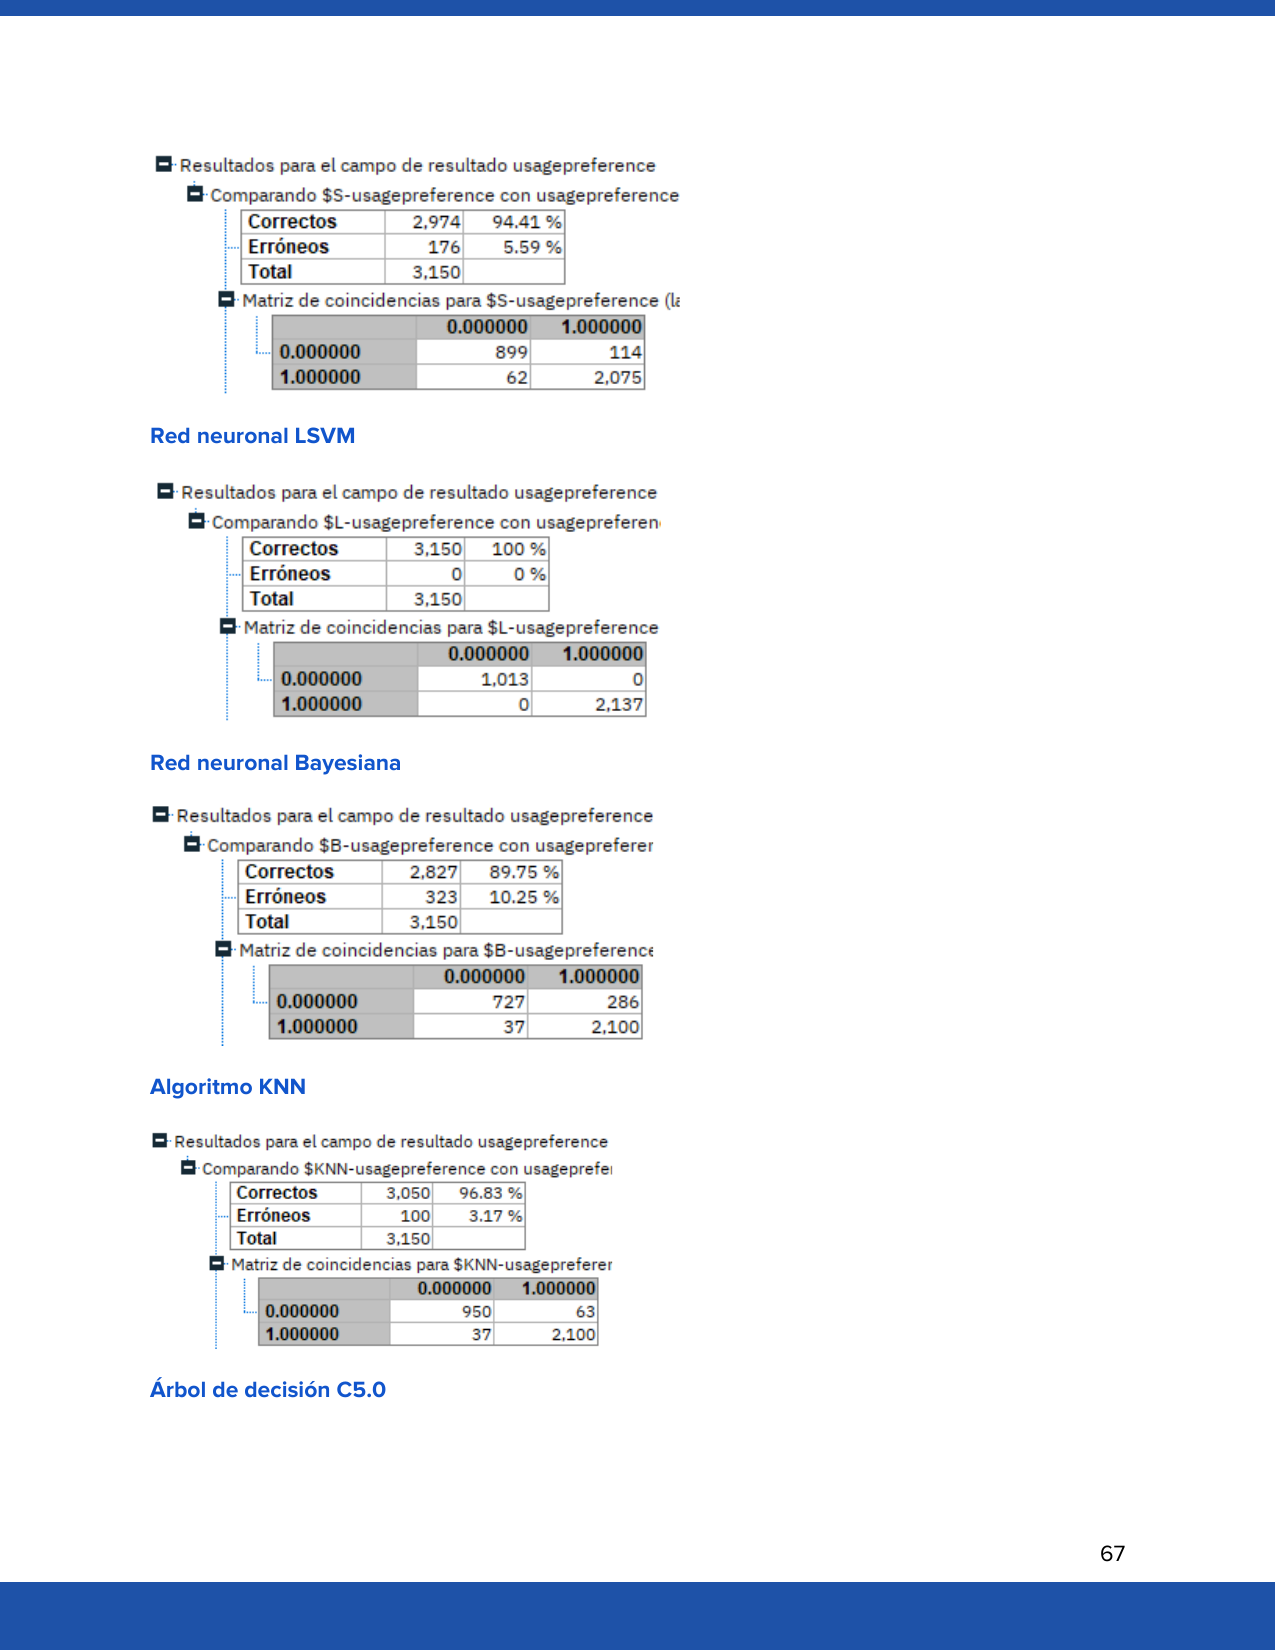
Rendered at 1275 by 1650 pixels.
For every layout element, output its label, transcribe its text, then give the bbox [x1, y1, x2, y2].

picture [150, 477, 661, 722]
text Red neuronal LSVM [150, 422, 1125, 450]
picture [0, 0, 1275, 16]
picture [0, 1582, 1275, 1650]
text Árbol de decisión C5.0 [150, 1376, 1125, 1404]
text Red neuronal Bayesiana [150, 749, 1125, 777]
text Algoritmo KNN [150, 1074, 1125, 1102]
picture [150, 805, 654, 1046]
picture [150, 1129, 613, 1349]
picture [150, 150, 680, 395]
